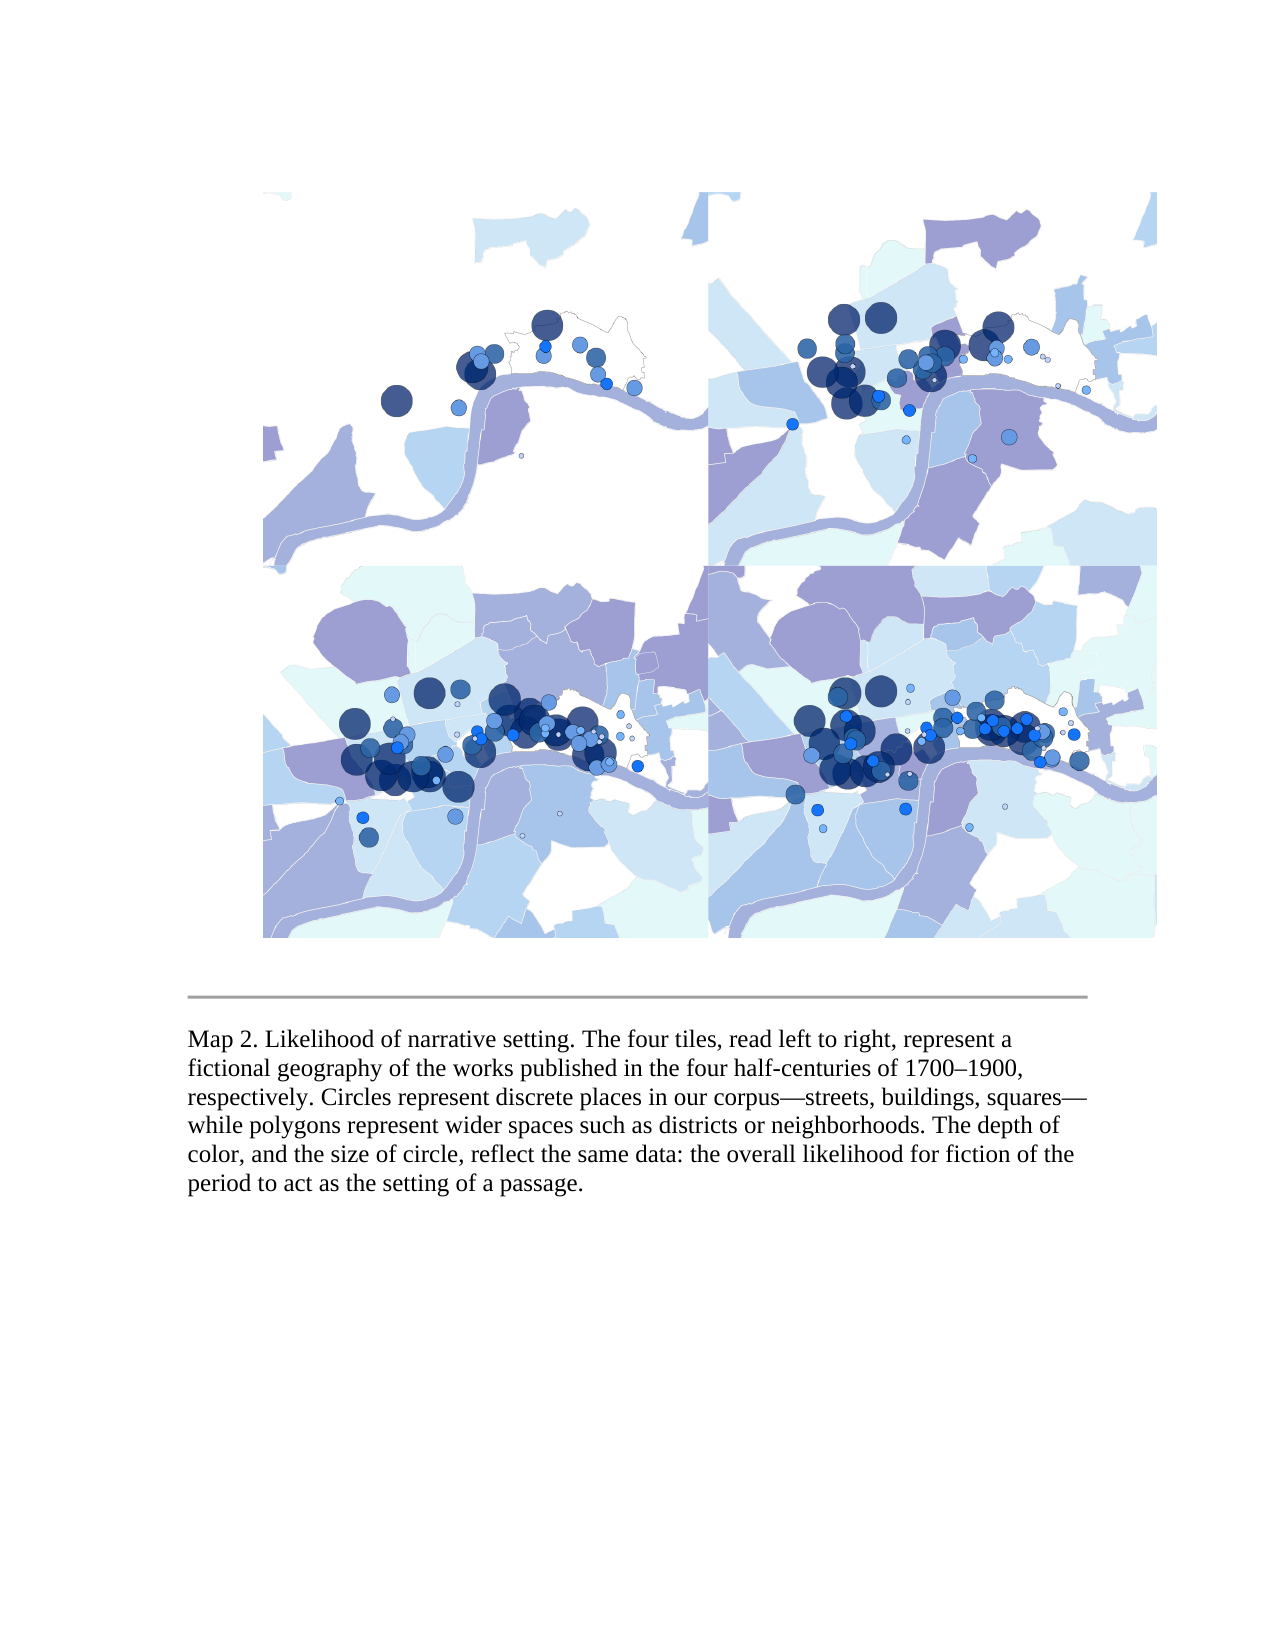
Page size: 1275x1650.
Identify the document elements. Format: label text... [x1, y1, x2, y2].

text Map 2. Likelihood of narrative setting. The four tiles, read left to right, represent a fictional geography of the works published in the four half-centuries of 1700–1900, respectively. Circles represent discrete places in our corpus—streets, buildings, squares—while polygons represent wider spaces such as districts or neighborhoods. The depth of color, and the size of circle, reflect the same data: the overall likelihood for fiction of the period to act as the setting of a passage. [187, 1024, 1087, 1197]
picture [263, 150, 1157, 938]
